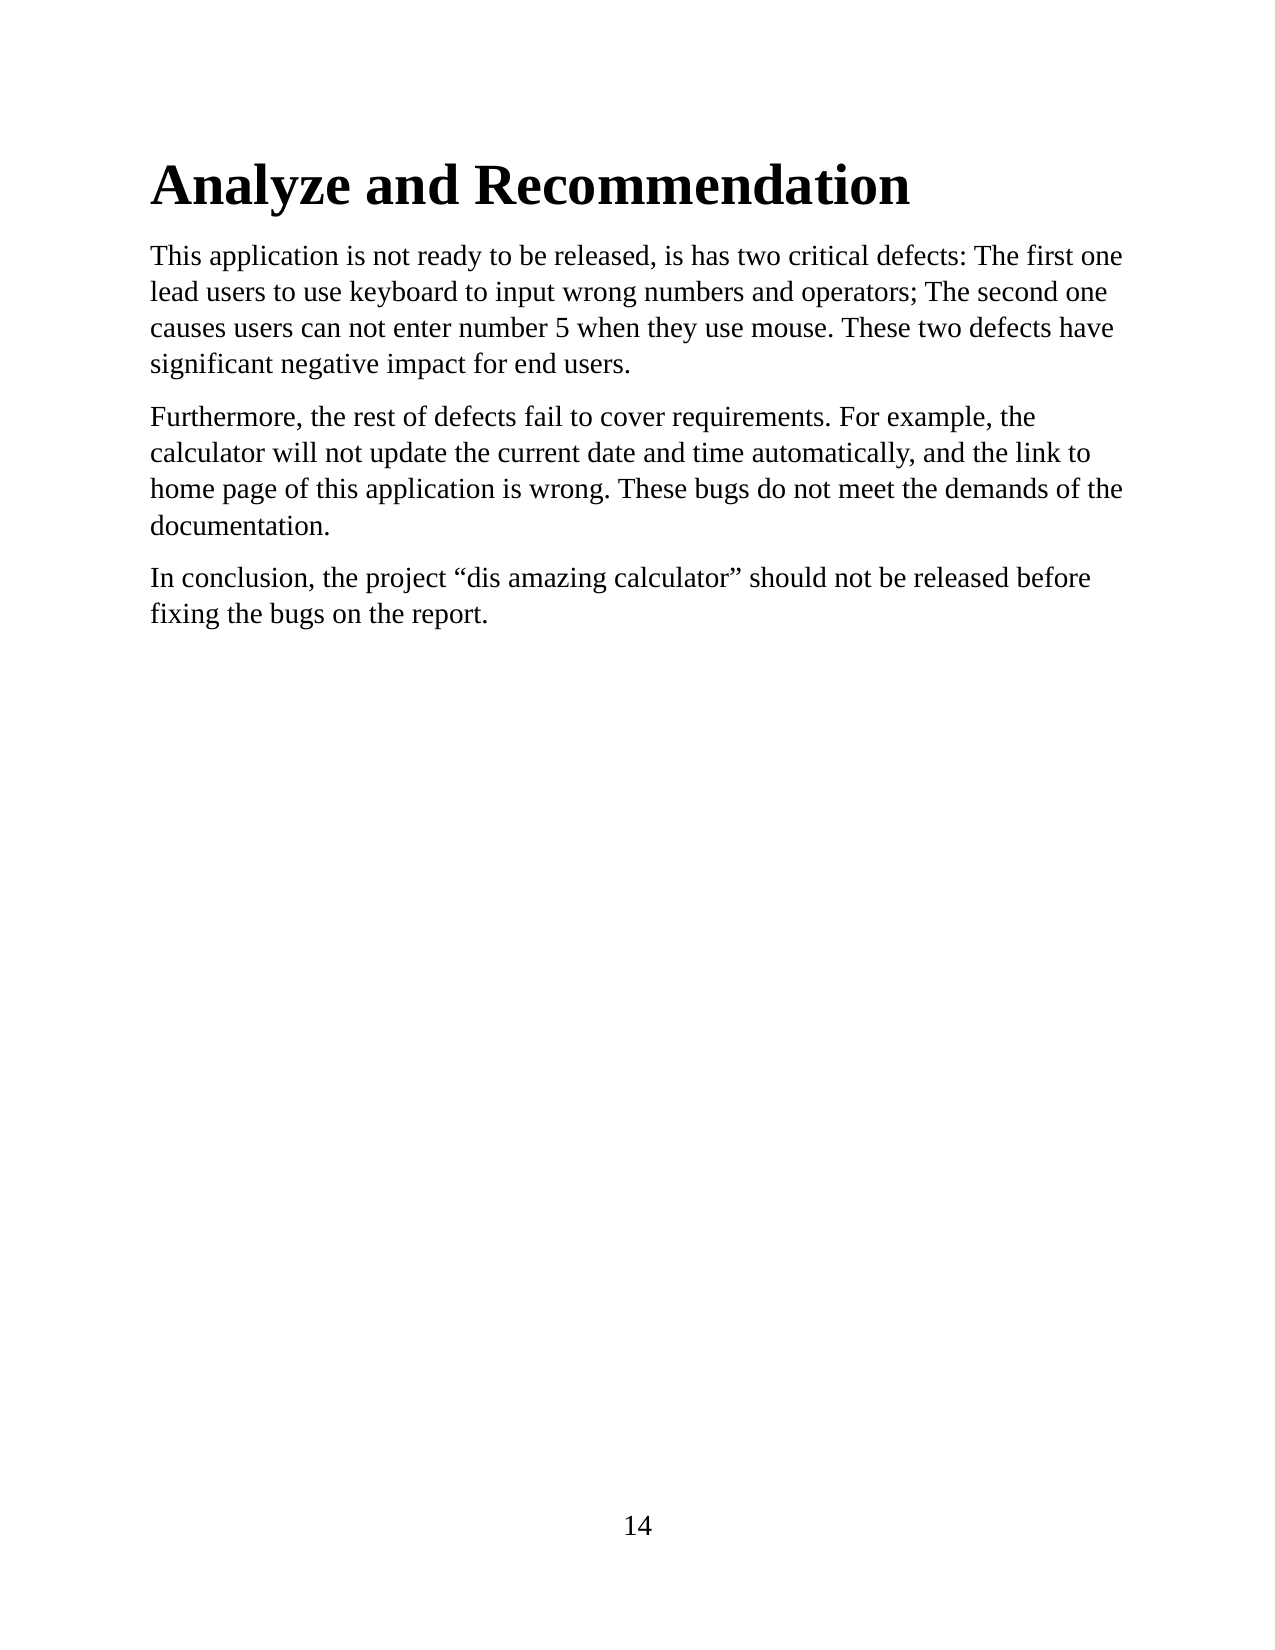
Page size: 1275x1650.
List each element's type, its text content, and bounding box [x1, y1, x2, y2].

text In conclusion, the project “dis amazing calculator” should not be released before fixing the bugs on the report. [150, 560, 1125, 630]
subtitle Analyze and Recommendation [150, 150, 1125, 217]
text This application is not ready to be released, is has two critical defects: The first one lead users to use keyboard to input wrong numbers and operators; The second one causes users can not enter number 5 when they use mouse. These two defects have significant negative impact for end users. [150, 238, 1125, 380]
text Furthermore, the rest of defects fail to cover requirements. For example, the calculator will not update the current date and time automatically, and the link to home page of this application is wrong. These bugs do not meet the demands of the documentation. [150, 399, 1125, 541]
